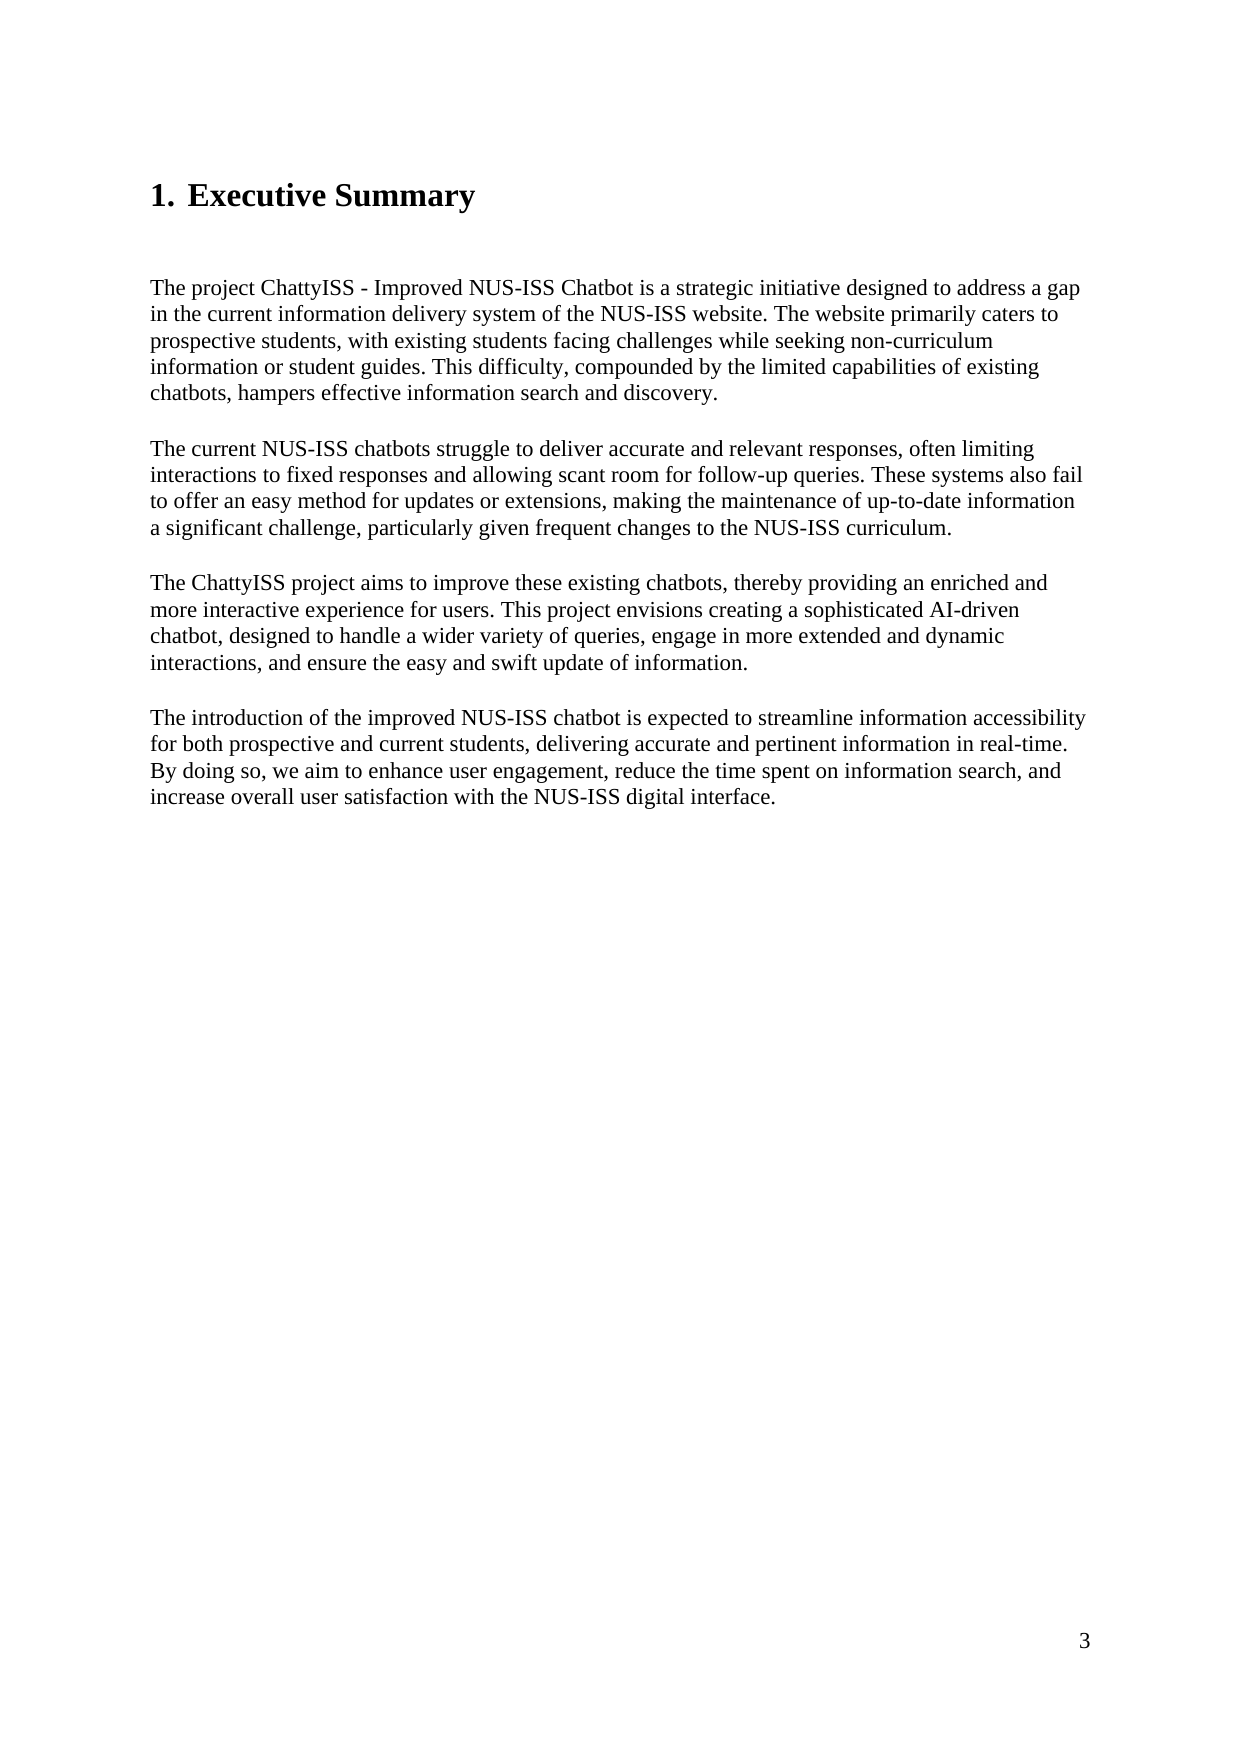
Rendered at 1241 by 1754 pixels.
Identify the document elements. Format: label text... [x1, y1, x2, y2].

text The project ChattyISS - Improved NUS-ISS Chatbot is a strategic initiative designed to address a gap in the current information delivery system of the NUS-ISS website. The website primarily caters to prospective students, with existing students facing challenges while seeking non-curriculum information or student guides. This difficulty, compounded by the limited capabilities of existing chatbots, hampers effective information search and discovery. [150, 274, 1090, 406]
text The current NUS-ISS chatbots struggle to deliver accurate and relevant responses, often limiting interactions to fixed responses and allowing scant room for follow-up queries. These systems also fail to offer an easy method for updates or extensions, making the maintenance of up-to-date information a significant challenge, particularly given frequent changes to the NUS-ISS curriculum. [150, 435, 1090, 540]
text The introduction of the improved NUS-ISS chatbot is expected to streamline information accessibility for both prospective and current students, delivering accurate and pertinent information in real-time. By doing so, we aim to enhance user engagement, reduce the time spent on information search, and increase overall user satisfaction with the NUS-ISS digital interface. [150, 704, 1090, 809]
subtitle Executive Summary [150, 175, 1090, 213]
text The ChattyISS project aims to improve these existing chatbots, thereby providing an enriched and more interactive experience for users. This project envisions creating a sophisticated AI-driven chatbot, designed to handle a wider variety of queries, engage in more extended and dynamic interactions, and ensure the easy and swift update of information. [150, 569, 1090, 675]
